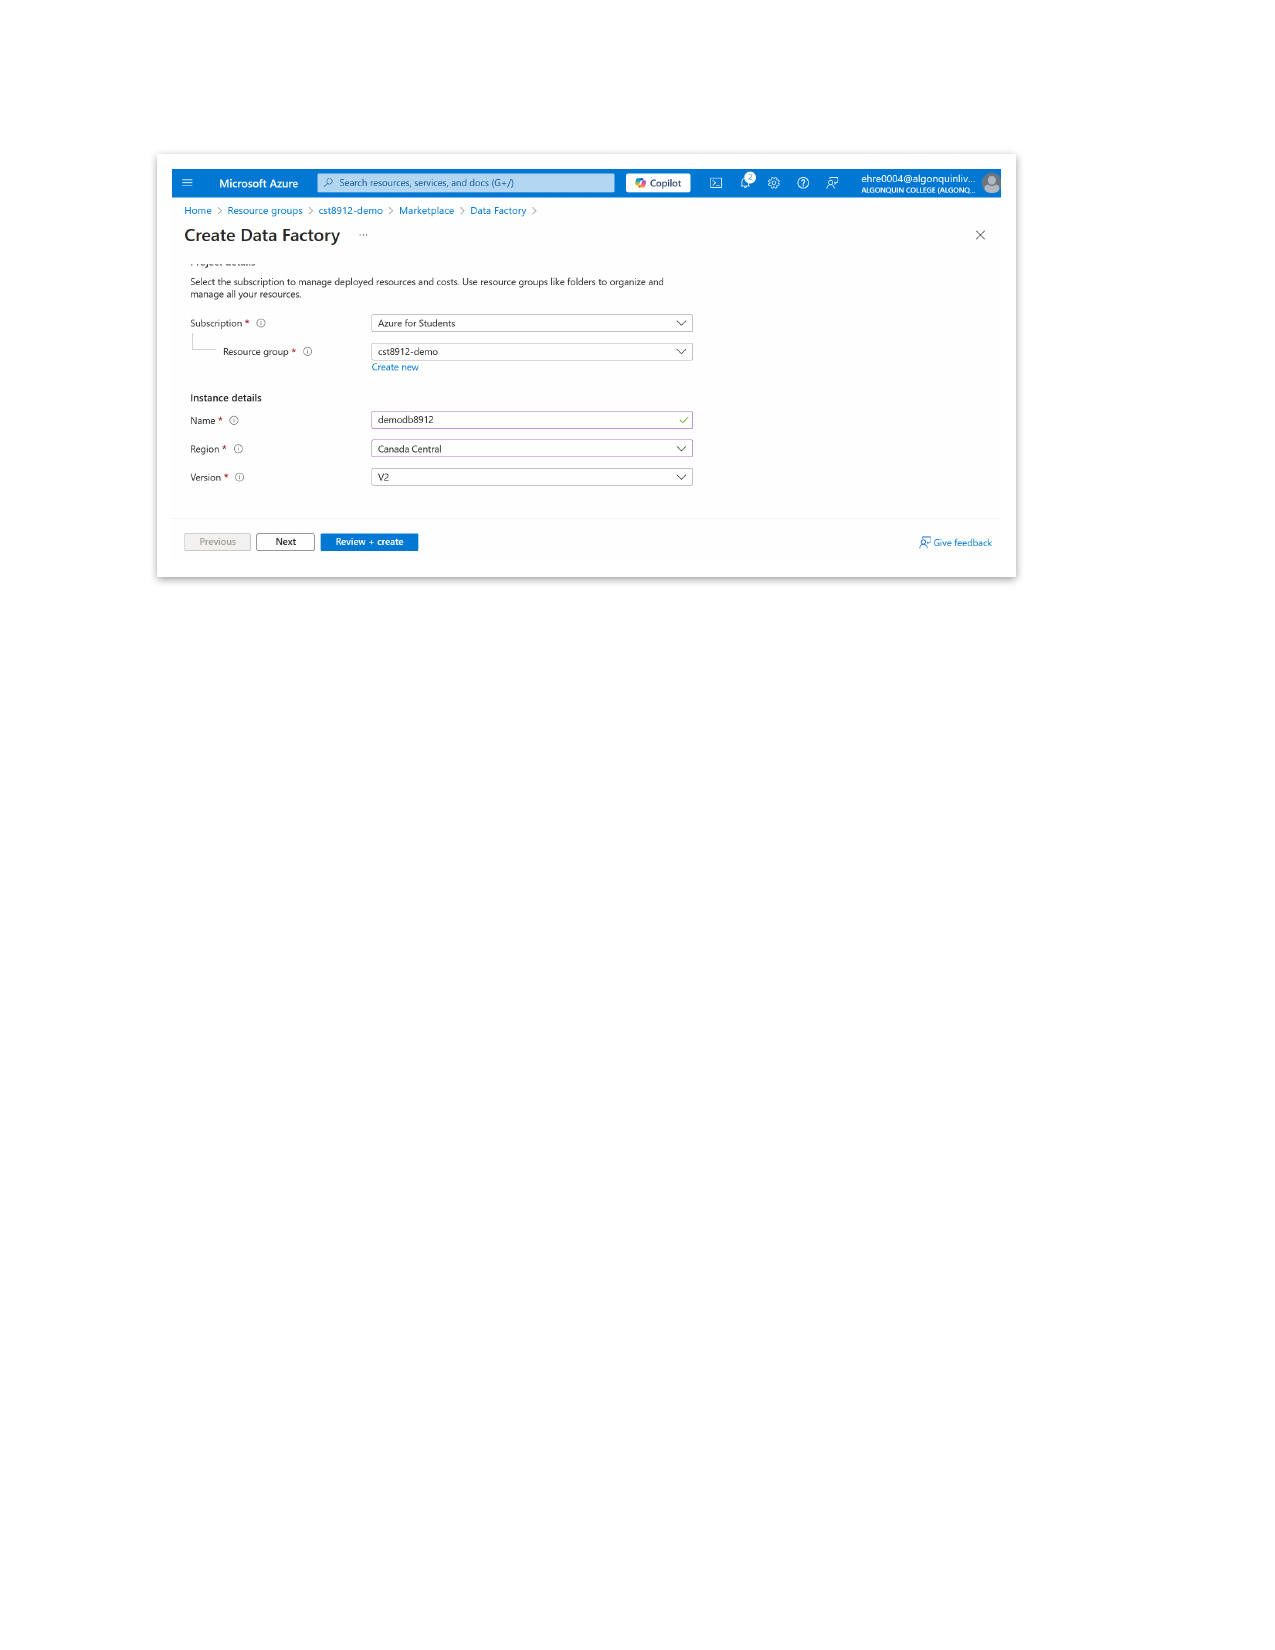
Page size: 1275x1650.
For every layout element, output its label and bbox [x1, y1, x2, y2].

picture [172, 169, 1001, 562]
